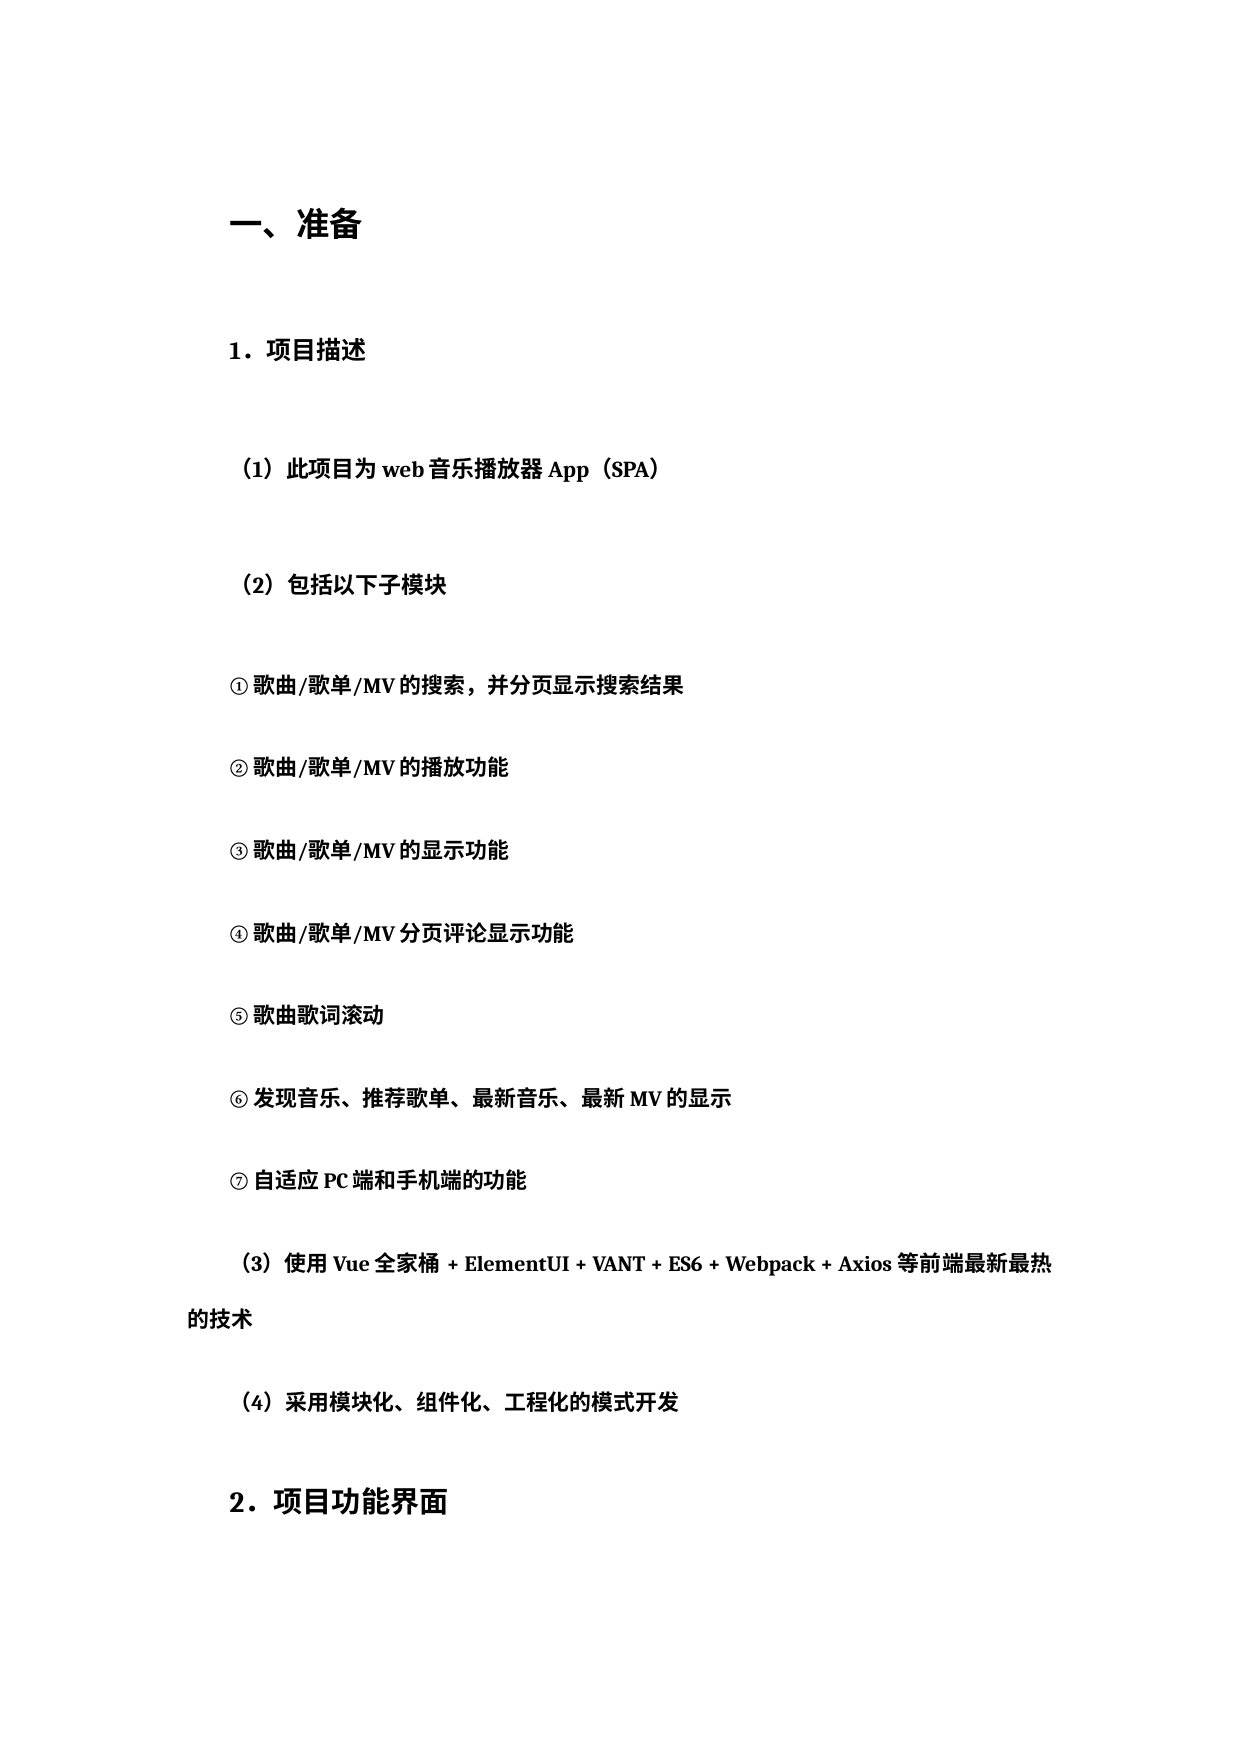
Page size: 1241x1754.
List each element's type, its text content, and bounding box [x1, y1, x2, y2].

subtitle 歌曲/歌单/MV分页评论显示功能 [187, 915, 1053, 948]
subtitle 发现音乐、推荐歌单、最新音乐、最新MV的显示 [187, 1080, 1053, 1113]
subtitle 此项目为web音乐播放器App（SPA） [187, 435, 1053, 500]
subtitle 准备 [187, 189, 1053, 254]
subtitle 歌曲/歌单/MV的播放功能 [187, 750, 1053, 782]
subtitle 歌曲歌词滚动 [187, 998, 1053, 1030]
subtitle 项目功能界面 [187, 1467, 1053, 1532]
subtitle 自适应PC端和手机端的功能 [187, 1163, 1053, 1195]
subtitle 歌曲/歌单/MV的搜索，并分页显示搜索结果 [187, 667, 1053, 700]
subtitle 采用模块化、组件化、工程化的模式开发 [187, 1384, 1053, 1417]
subtitle 项目描述 [187, 316, 1053, 381]
subtitle 包括以下子模块 [187, 551, 1053, 616]
subtitle 使用Vue全家桶 + ElementUI + VANT + ES6 + Webpack + Axios等前端最新最热的技术 [187, 1246, 1053, 1334]
subtitle 歌曲/歌单/MV的显示功能 [187, 832, 1053, 865]
